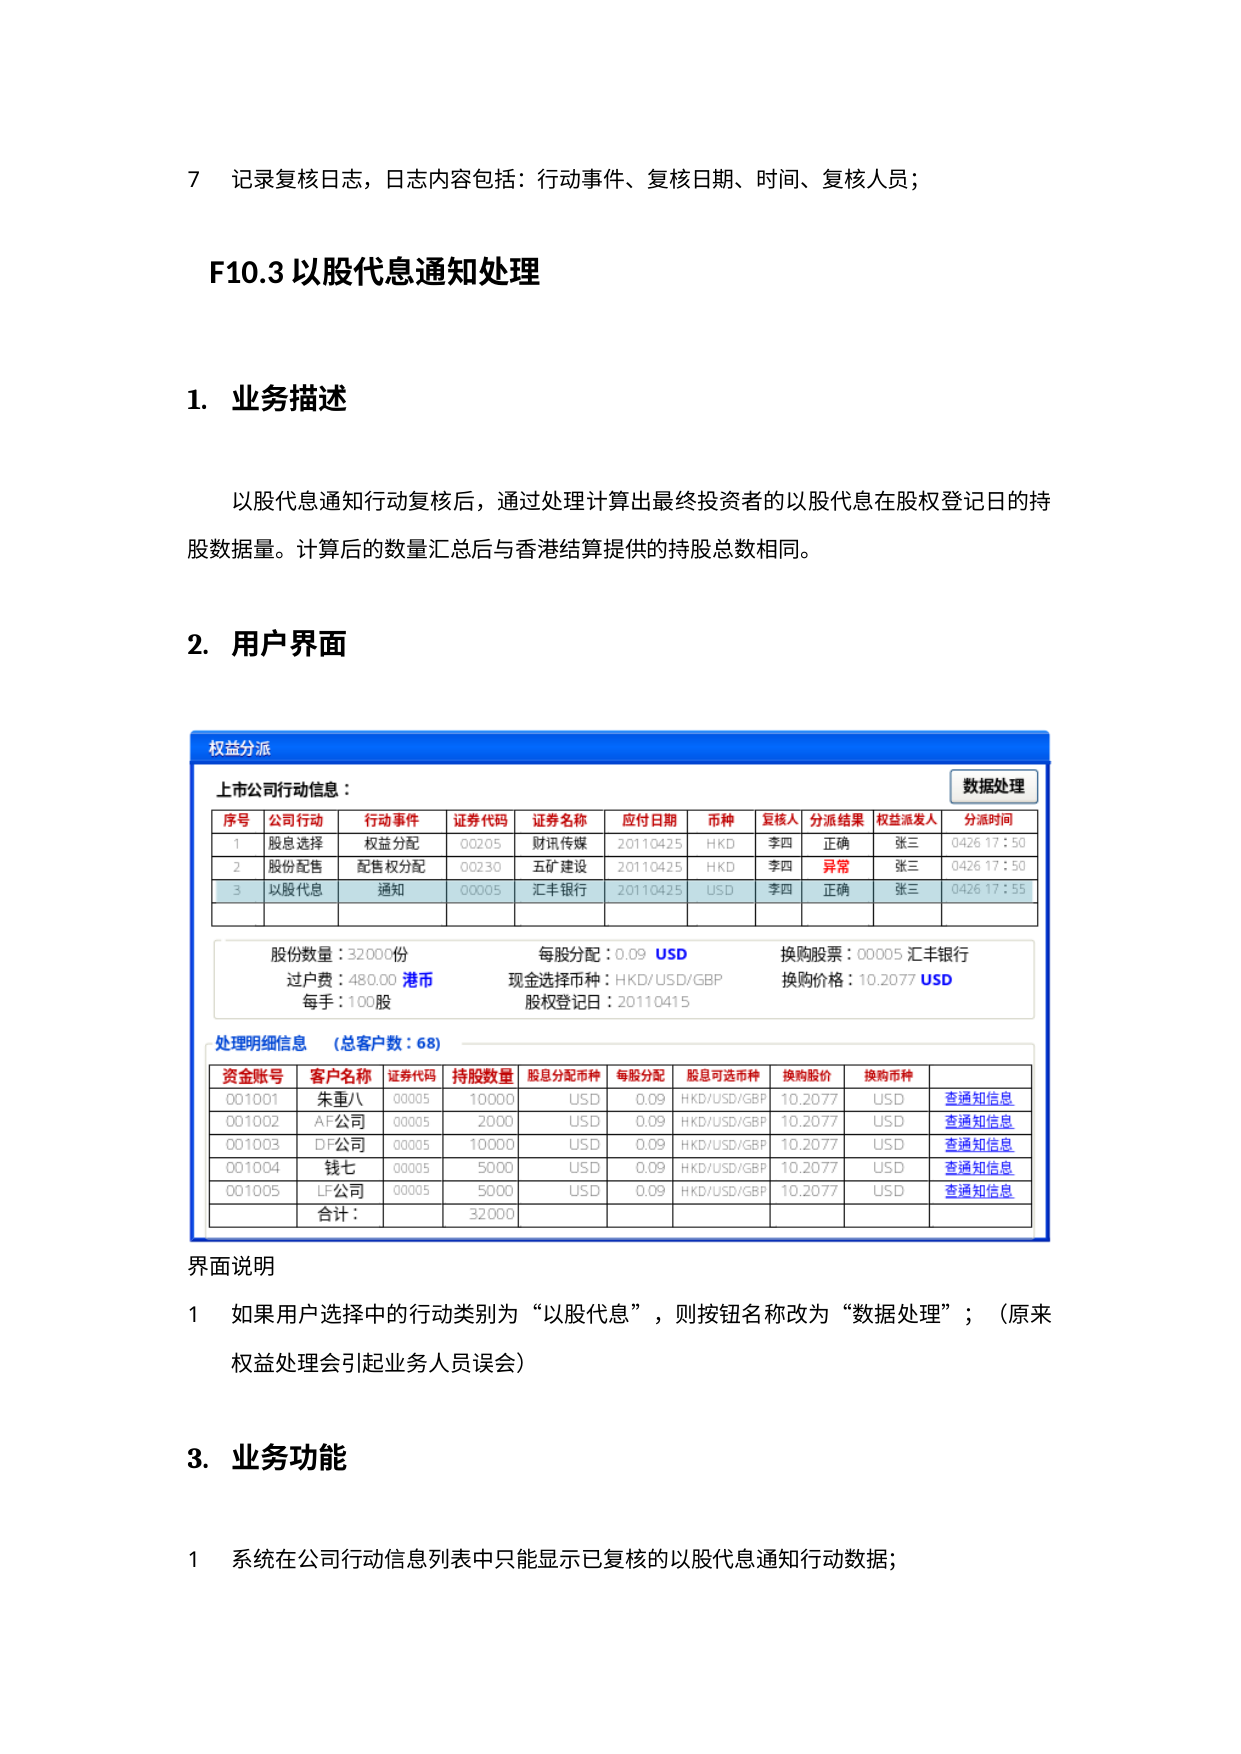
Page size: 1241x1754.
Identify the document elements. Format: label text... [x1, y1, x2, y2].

text 界面说明 [187, 1248, 1053, 1281]
subtitle 业务描述 [187, 364, 1053, 429]
list 系统在公司行动信息列表中只能显示已复核的以股代息通知行动数据； [187, 1542, 1053, 1574]
list 记录复核日志，日志内容包括：行动事件、复核日期、时间、复核人员； [187, 162, 1053, 194]
subtitle F10.3以股代息通知处理 [209, 237, 1053, 302]
subtitle 用户界面 [187, 609, 1053, 674]
subtitle 业务功能 [187, 1423, 1053, 1488]
text 以股代息通知行动复核后，通过处理计算出最终投资者的以股代息在股权登记日的持股数据量。计算后的数量汇总后与香港结算提供的持股总数相同。 [187, 483, 1053, 564]
list 如果用户选择中的行动类别为“以股代息”，则按钮名称改为“数据处理”；（原来权益处理会引起业务人员误会） [187, 1297, 1053, 1378]
